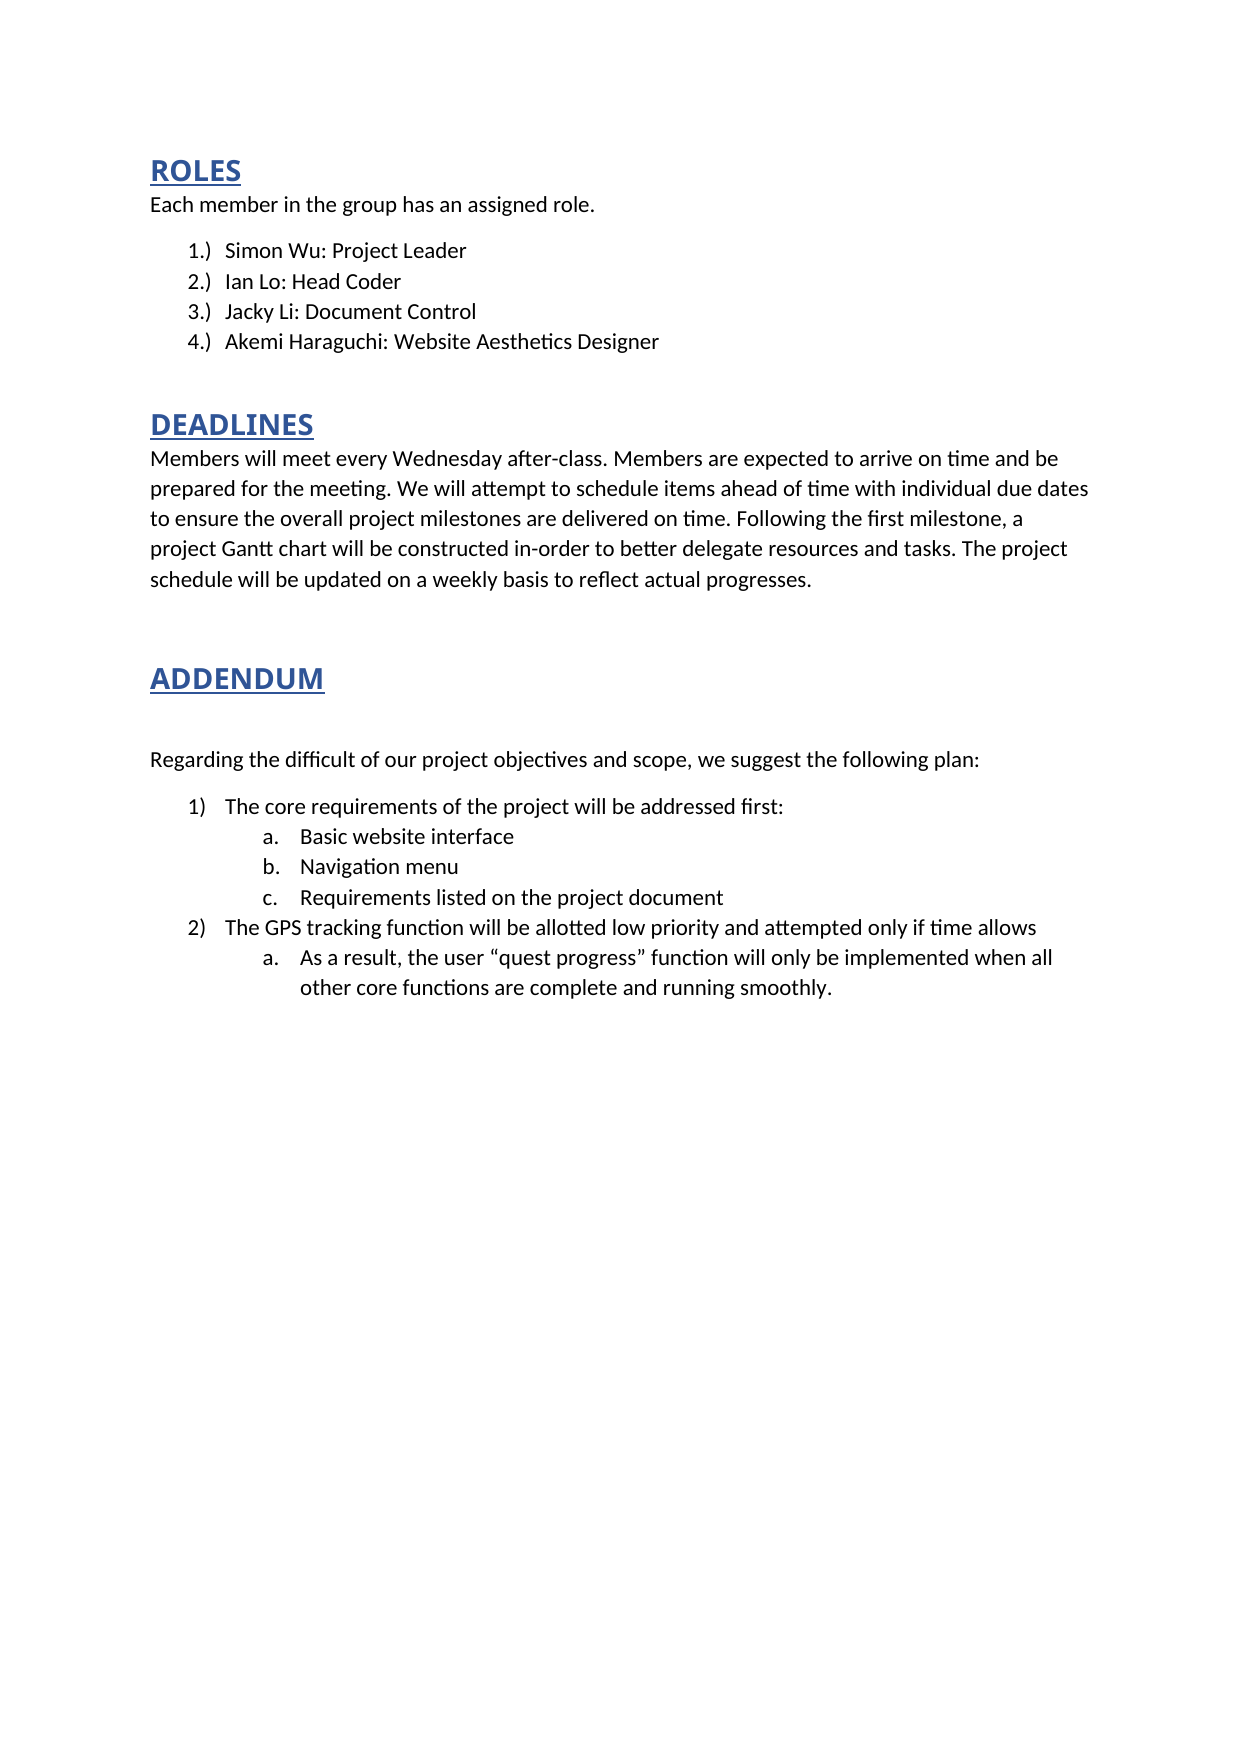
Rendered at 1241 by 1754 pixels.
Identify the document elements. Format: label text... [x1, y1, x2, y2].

text Each member in the group has an assigned role. [150, 190, 1090, 218]
subtitle DEADLINES [150, 404, 1090, 444]
list Ian Lo: Head Coder [187, 267, 1090, 295]
subtitle ADDENDUM [150, 658, 1090, 698]
list Akemi Haraguchi: Website Aesthetics Designer [187, 327, 1090, 355]
text Members will meet every Wednesday after-class. Members are expected to arrive on time and be prepared for the meeting. We will attempt to schedule items ahead of time with individual due dates to ensure the overall project milestones are delivered on time. Following the first milestone, a project Gantt chart will be constructed in-order to better delegate resources and tasks. The project schedule will be updated on a weekly basis to reflect actual progresses. [150, 444, 1090, 593]
list Jacky Li: Document Control [187, 297, 1090, 325]
list Simon Wu: Project Leader [187, 237, 1090, 264]
subtitle ROLES [150, 150, 1090, 190]
